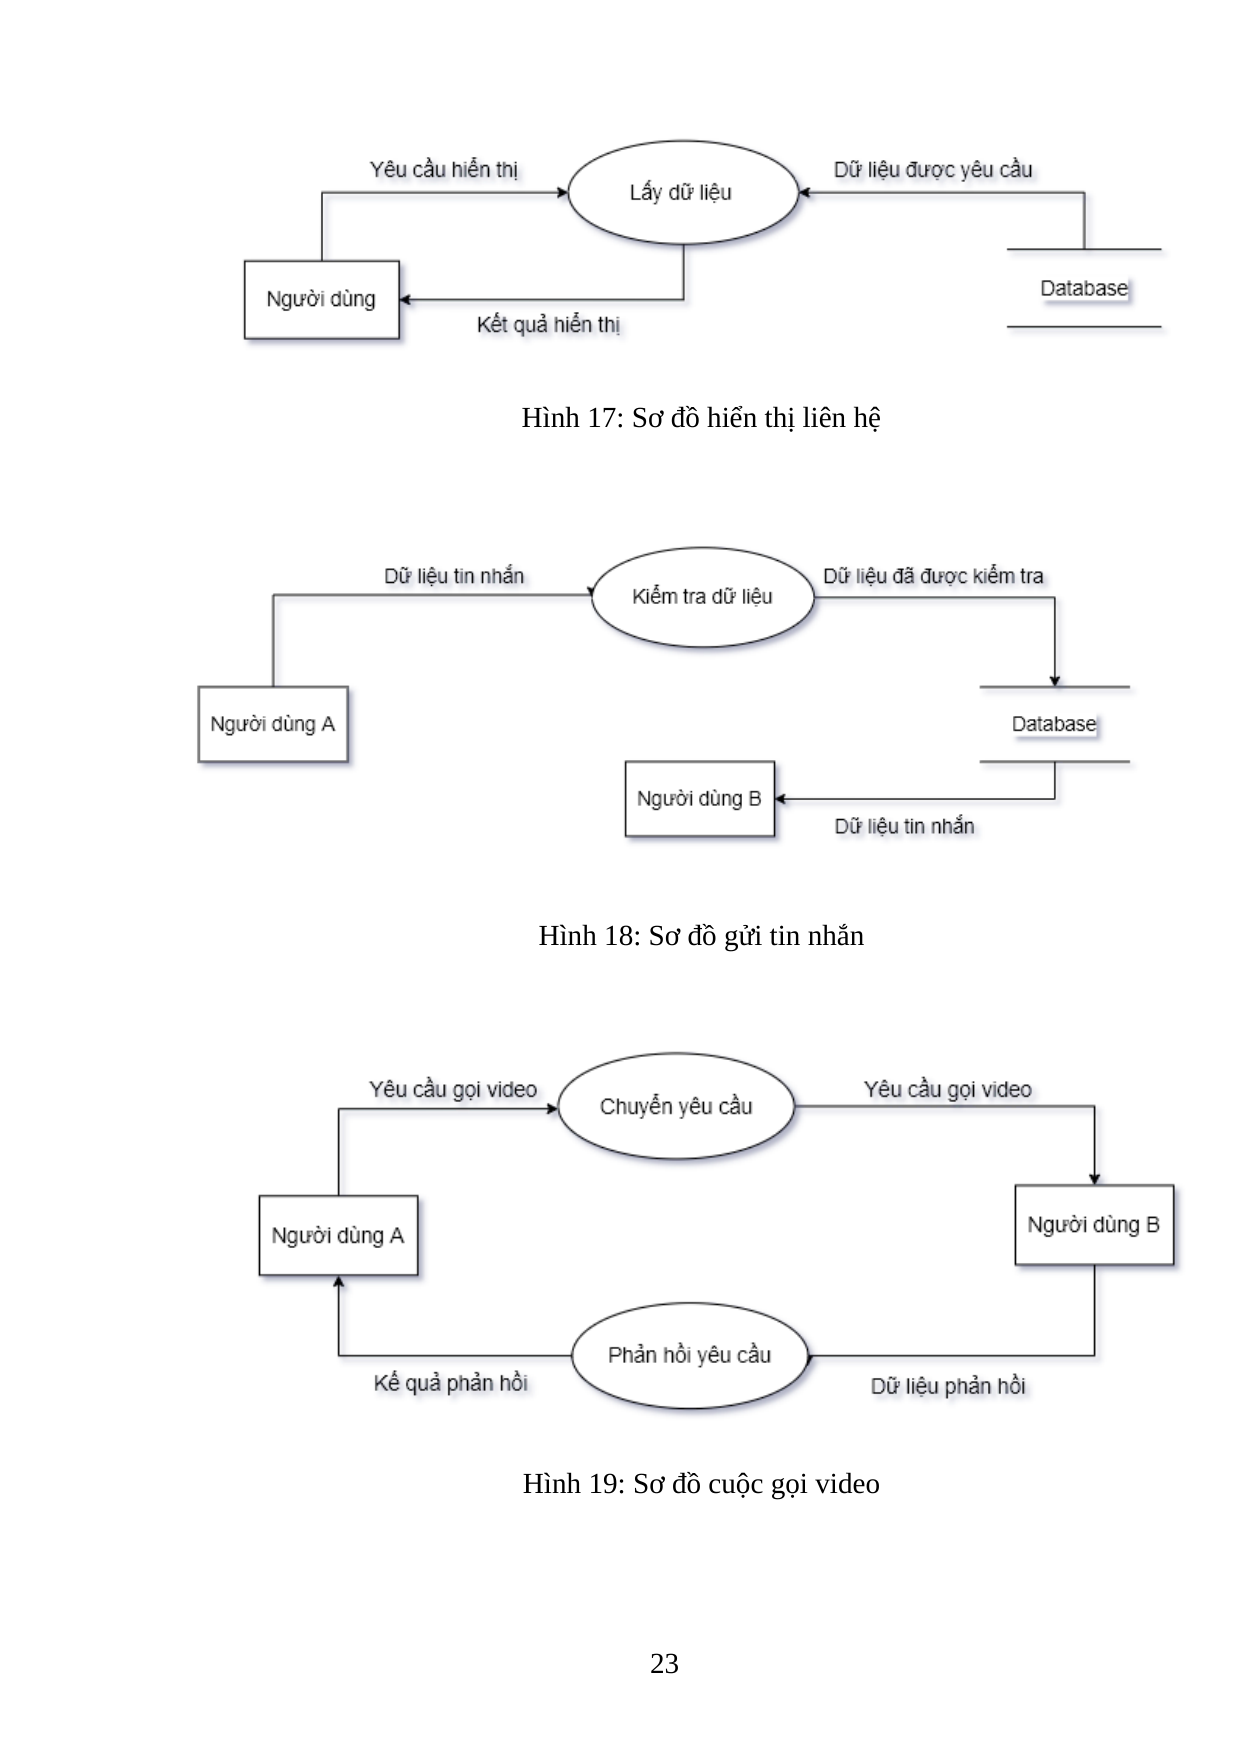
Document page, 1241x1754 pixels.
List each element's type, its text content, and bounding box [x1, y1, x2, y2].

text Hình 17: Sơ đồ hiển thị liên hệ [177, 400, 1152, 434]
picture [214, 1018, 1195, 1450]
picture [214, 118, 1195, 384]
picture [177, 501, 1158, 901]
text Hình 19: Sơ đồ cuộc gọi video [177, 1466, 1152, 1500]
text Hình 18: Sơ đồ gửi tin nhắn [177, 918, 1152, 951]
